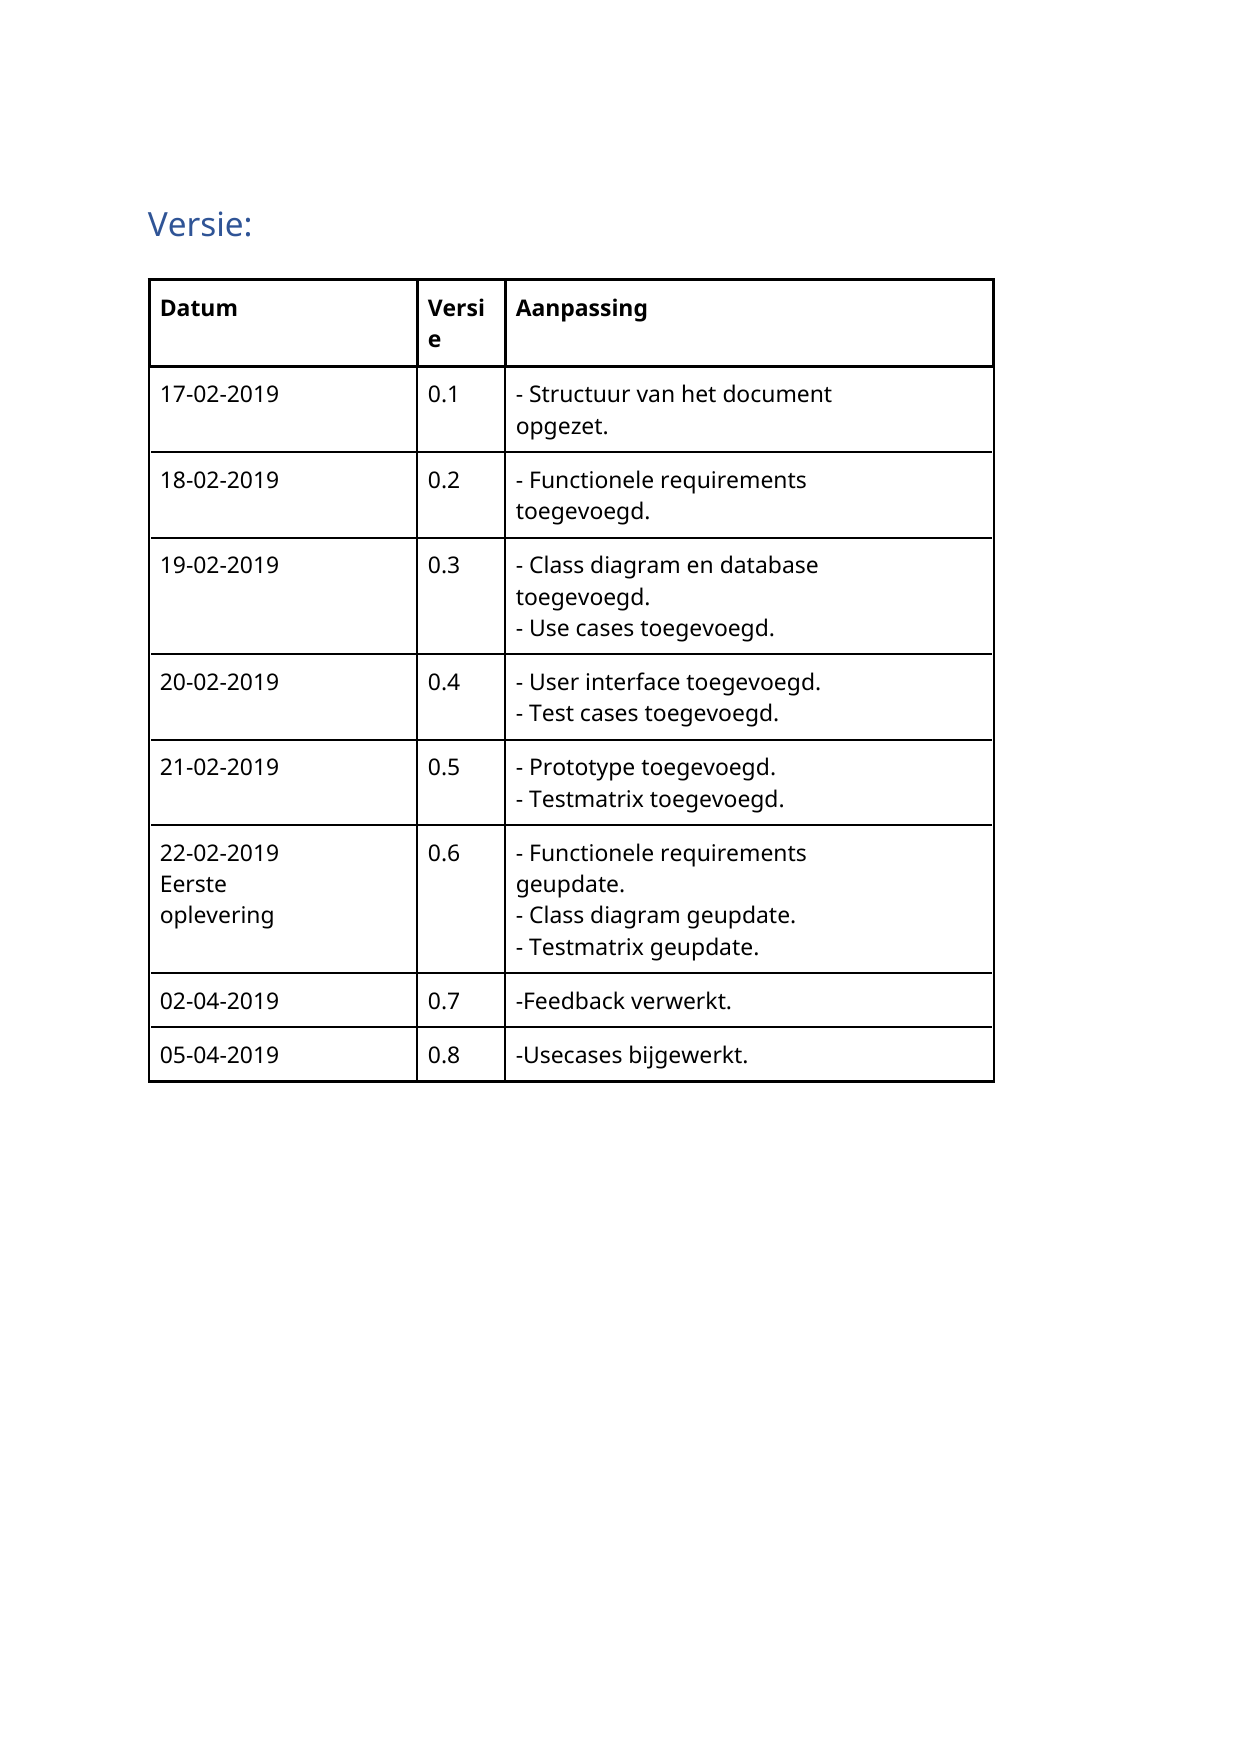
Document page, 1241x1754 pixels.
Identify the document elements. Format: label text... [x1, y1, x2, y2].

table_cell 0.2 [418, 453, 504, 537]
table_cell 19-02-2019 [150, 537, 416, 653]
table_cell 18-02-2019 [150, 451, 416, 537]
table_cell 17-02-2019 [150, 368, 416, 451]
table_cell 0.7 [418, 974, 504, 1026]
table_header Versie [419, 281, 504, 365]
subtitle Versie: [148, 201, 1093, 246]
table_cell 0.6 [418, 826, 504, 972]
table_cell 22-02-2019 Eerste oplevering [150, 824, 416, 972]
table_cell - Functionele requirements toegevoegd. [506, 451, 993, 537]
table_cell 0.4 [418, 655, 504, 739]
table_cell 0.1 [418, 368, 504, 451]
table_cell - Structuur van het document opgezet. [506, 368, 993, 451]
table_cell 20-02-2019 [150, 653, 416, 739]
table_cell 0.3 [418, 539, 504, 653]
table_header Datum [151, 281, 416, 365]
table_cell - Prototype toegevoegd. - Testmatrix toegevoegd. [506, 739, 993, 824]
table_cell 0.8 [418, 1028, 504, 1080]
table_cell 02-04-2019 [150, 972, 416, 1026]
table_cell - Class diagram en database toegevoegd. - Use cases toegevoegd. [506, 537, 993, 653]
table_cell - Functionele requirements geupdate. - Class diagram geupdate. - Testmatrix geupdate. [506, 824, 993, 972]
table_cell -Feedback verwerkt. [506, 972, 993, 1026]
table_cell 0.5 [418, 741, 504, 824]
table_cell - User interface toegevoegd. - Test cases toegevoegd. [506, 653, 993, 739]
table_header Aanpassing [507, 281, 992, 365]
table_cell 05-04-2019 [150, 1026, 416, 1080]
table_cell -Usecases bijgewerkt. [506, 1026, 993, 1080]
table_cell 21-02-2019 [150, 739, 416, 824]
